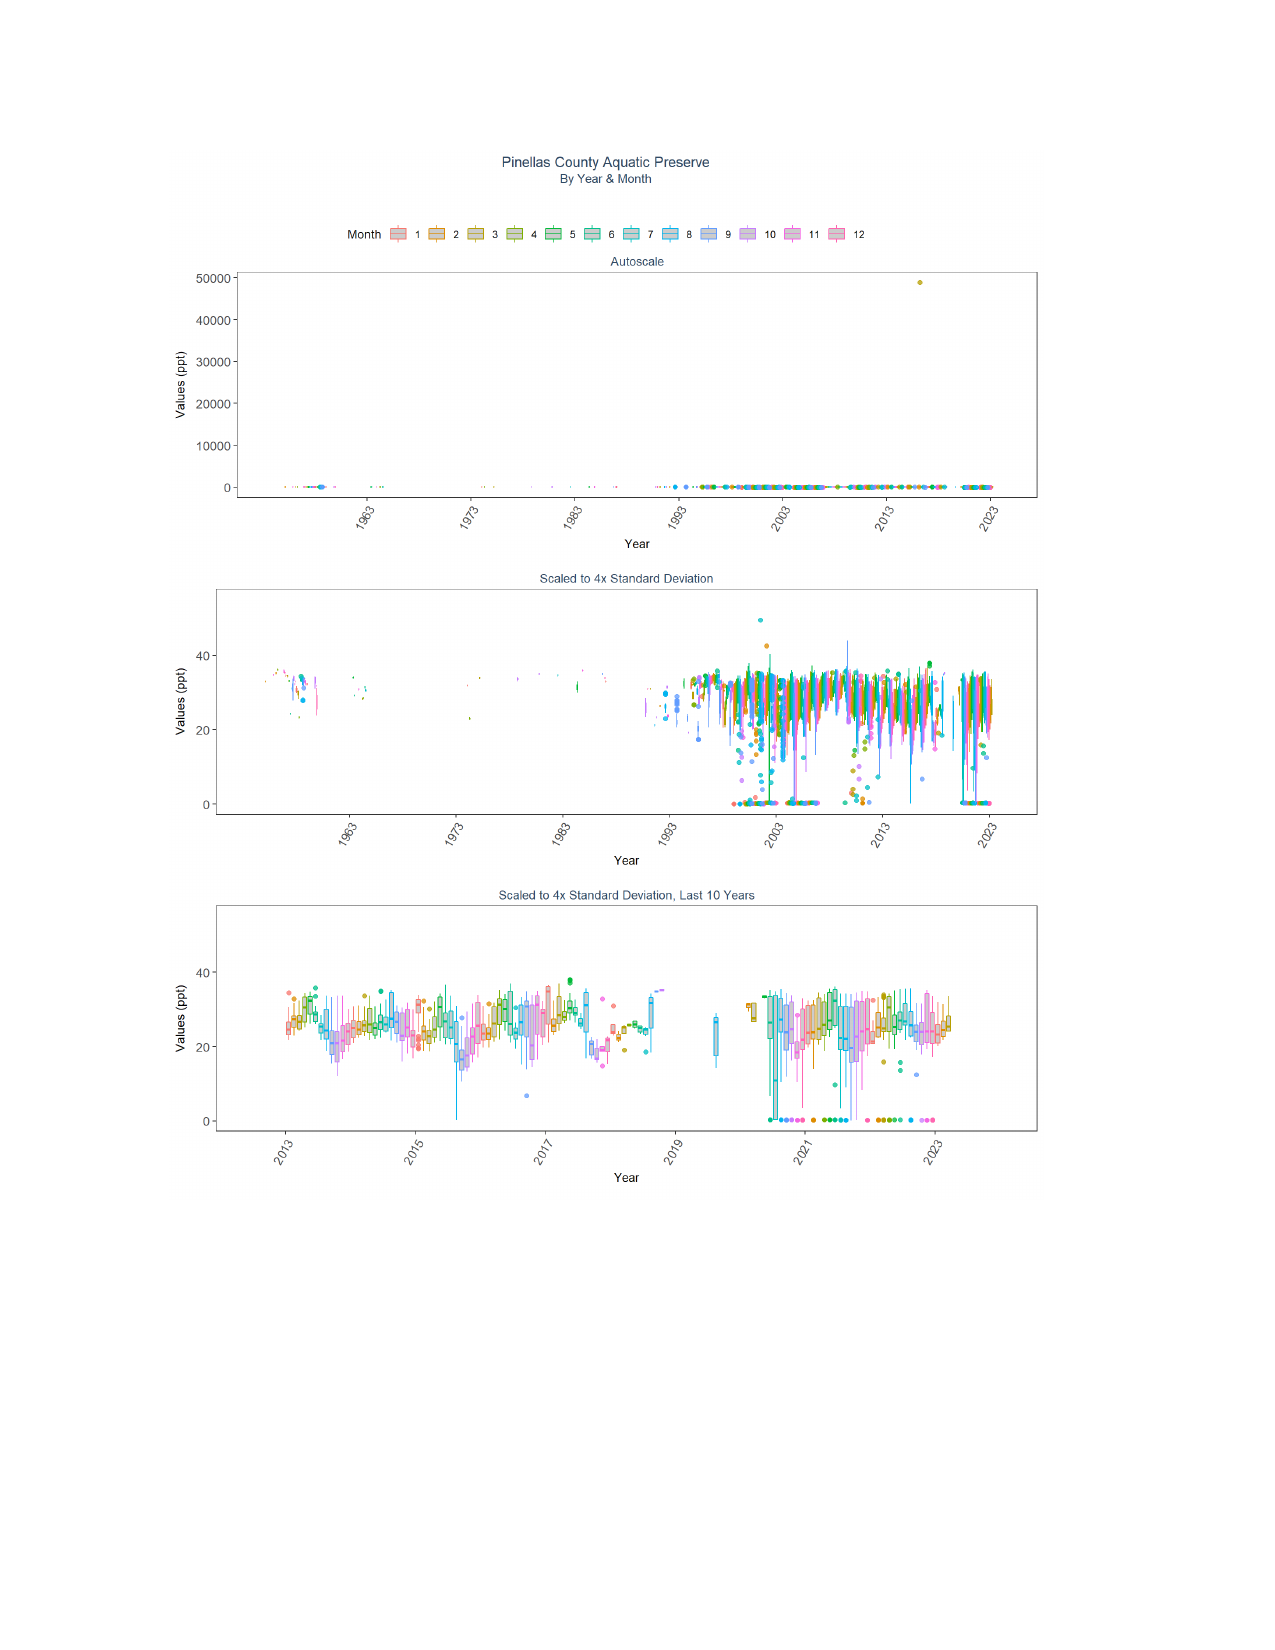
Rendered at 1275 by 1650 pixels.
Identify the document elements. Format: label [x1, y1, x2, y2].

picture [168, 150, 1044, 1200]
